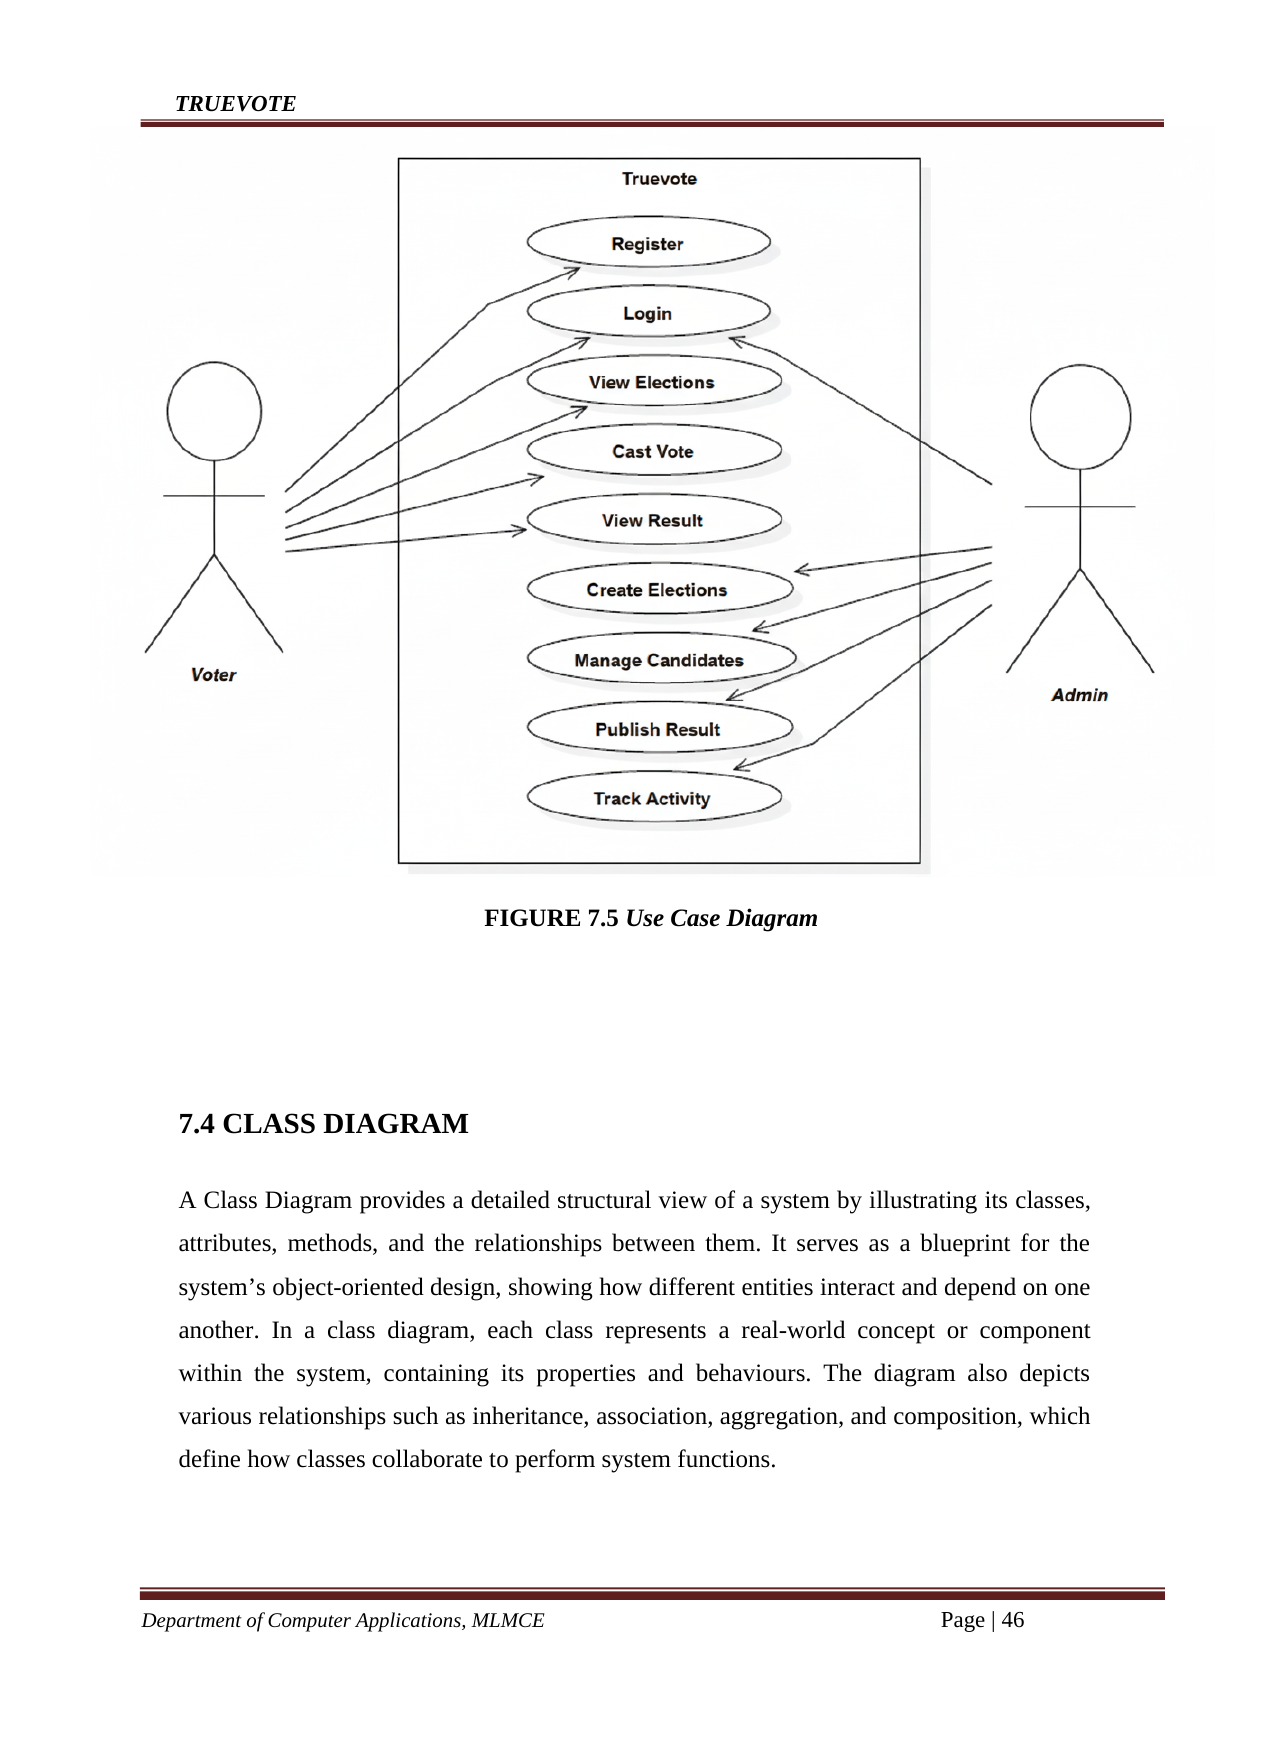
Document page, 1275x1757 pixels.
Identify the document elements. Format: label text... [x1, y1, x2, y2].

text FIGURE 7.5 Use Case Diagram [90, 903, 1215, 932]
picture [89, 127, 1215, 877]
text 7.4 CLASS DIAGRAM [178, 1106, 1092, 1139]
text A Class Diagram provides a detailed structural view of a system by illustrating its classes, attributes, methods, and the relationships between them. It serves as a blueprint for the system’s object-oriented design, showing how different entities interact and depend on one another. In a class diagram, each class represents a real-world concept or component within the system, containing its properties and behaviours. The diagram also depicts various relationships such as inheritance, association, aggregation, and composition, which define how classes collaborate to perform system functions. [178, 1185, 1092, 1473]
